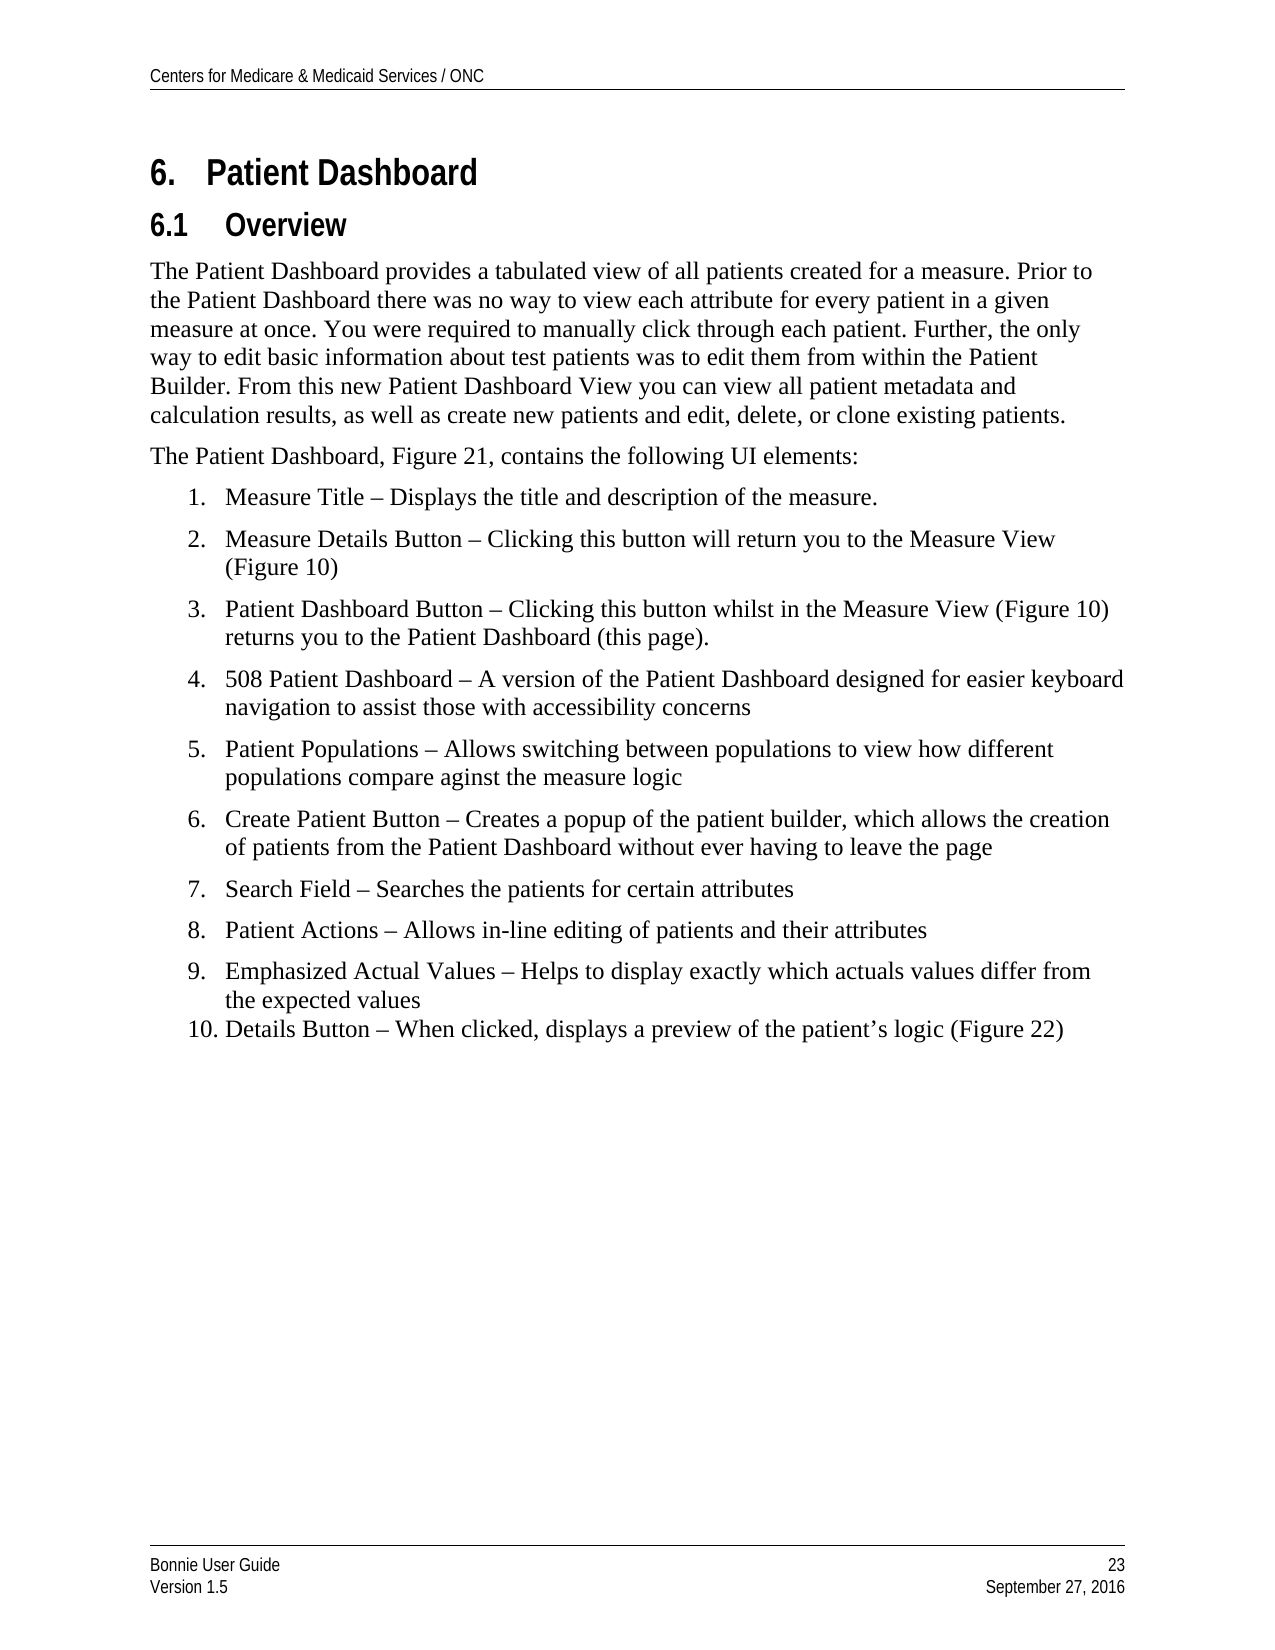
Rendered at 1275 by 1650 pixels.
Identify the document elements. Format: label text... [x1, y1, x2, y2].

subtitle Patient Dashboard [150, 150, 1125, 193]
subtitle Overview [150, 206, 1125, 244]
list 508 Patient Dashboard – A version of the Patient Dashboard designed for easier keyboard navigation to assist those with accessibility concerns [187, 664, 1125, 721]
list Emphasized Actual Values – Helps to display exactly which actuals values differ from the expected values [187, 956, 1125, 1014]
text The Patient Dashboard provides a tabulated view of all patients created for a measure. Prior to the Patient Dashboard there was no way to view each attribute for every patient in a given measure at once. You were required to manually click through each patient. Further, the only way to edit basic information about test patients was to edit them from within the Patient Builder. From this new Patient Dashboard View you can view all patient metadata and calculation results, as well as create new patients and edit, delete, or clone existing patients. [150, 256, 1125, 429]
list Patient Dashboard Button – Clicking this button whilst in the Measure View (Figure 10) returns you to the Patient Dashboard (this page). [187, 594, 1125, 651]
list Search Field – Searches the patients for certain attributes [187, 874, 1125, 902]
list Patient Actions – Allows in-line editing of patients and their attributes [187, 915, 1125, 944]
list Measure Title – Displays the title and description of the measure. [187, 482, 1125, 511]
list Create Patient Button – Creates a popup of the patient builder, which allows the creation of patients from the Patient Dashboard without ever having to leave the page [187, 804, 1125, 861]
list Patient Populations – Allows switching between populations to view how different populations compare aginst the measure logic [187, 734, 1125, 791]
list Measure Details Button – Clicking this button will return you to the Measure View (Figure 10) [187, 524, 1125, 581]
